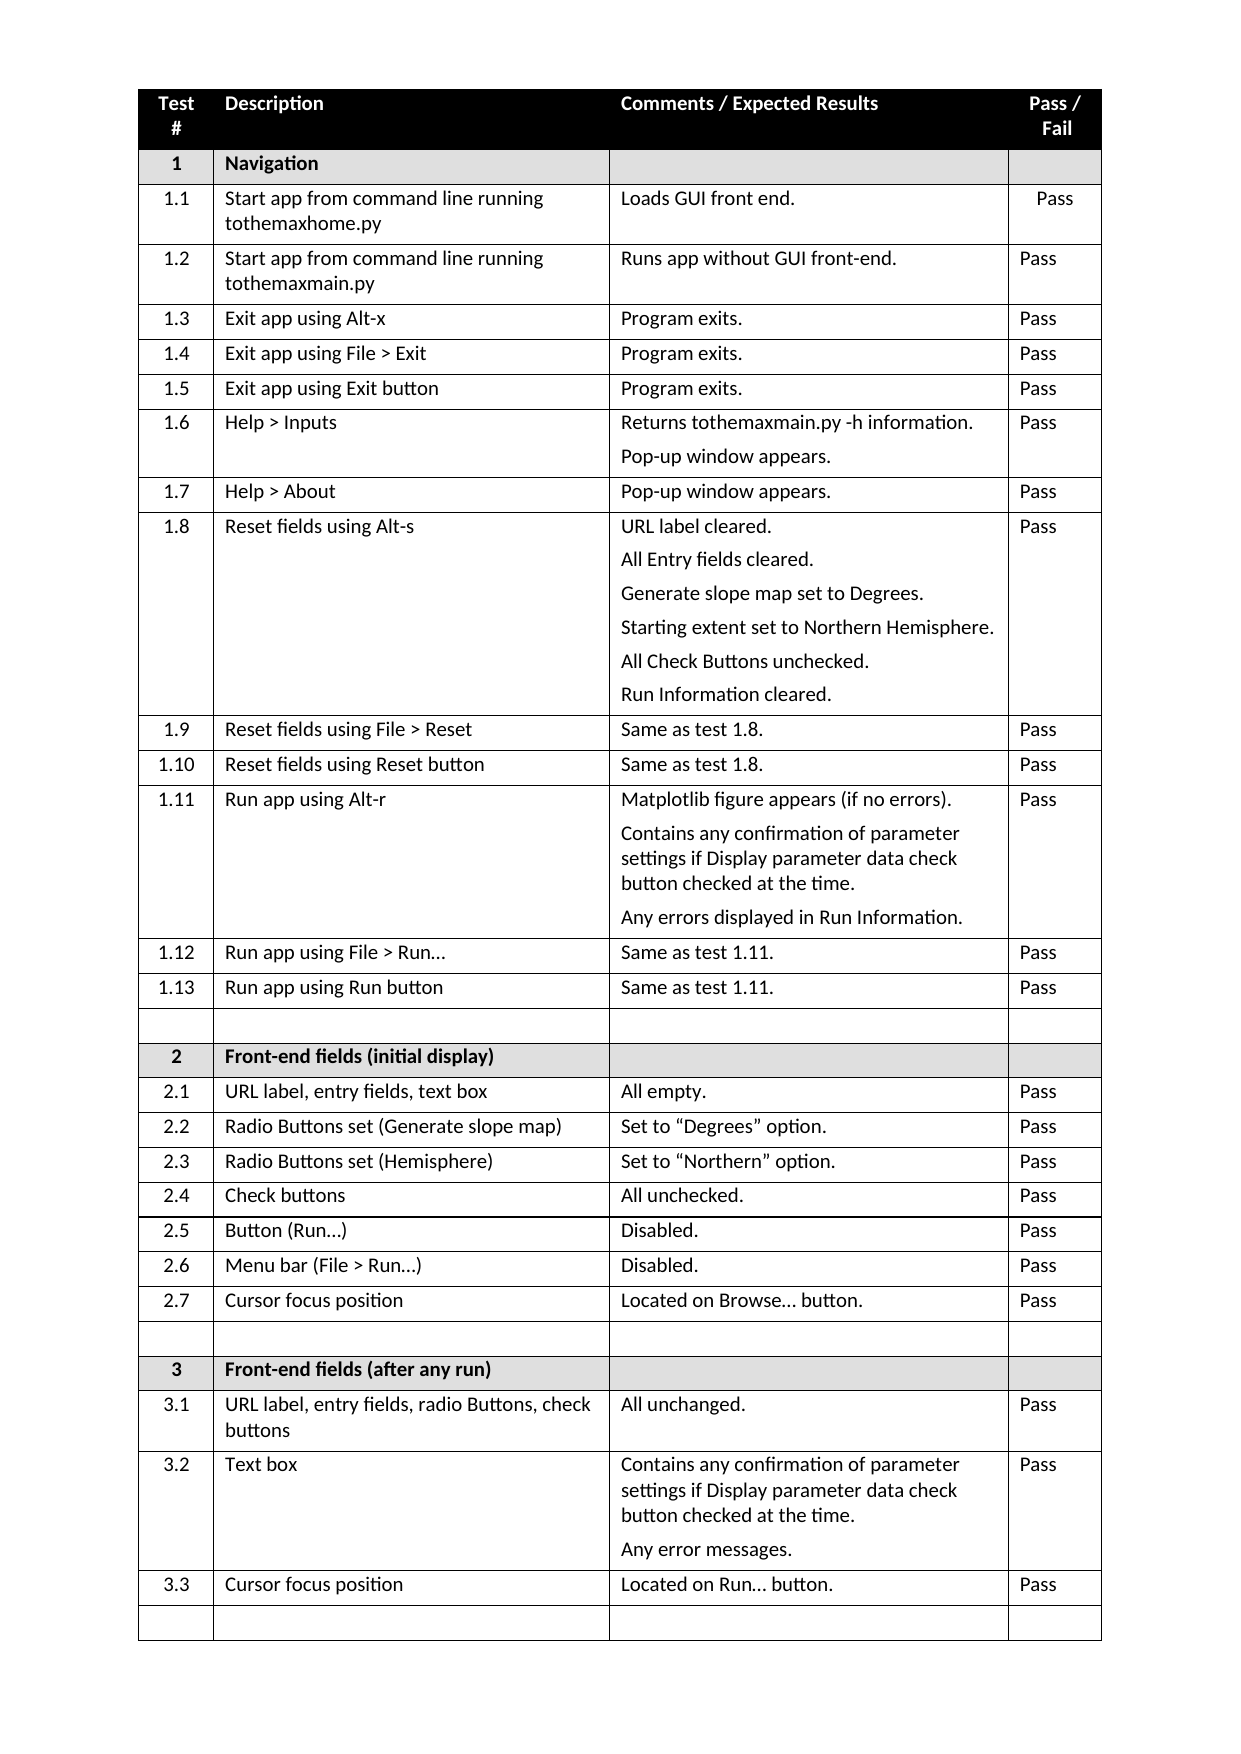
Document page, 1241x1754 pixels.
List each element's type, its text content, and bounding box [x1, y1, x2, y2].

table_cell [1009, 1322, 1101, 1356]
table_cell Menu bar (File > Run…) [214, 1252, 609, 1286]
table_cell 1.5 [139, 375, 213, 408]
table_cell Same as test 1.8. [610, 716, 1008, 750]
table_cell Pop-up window appears. [610, 478, 1008, 512]
table_cell 1.10 [139, 751, 213, 785]
table_cell 2.3 [139, 1148, 213, 1182]
table_cell [214, 1009, 609, 1042]
table_cell Runs app without GUI front-end. [610, 245, 1008, 304]
table_cell Program exits. [610, 340, 1008, 374]
table_cell [1009, 1044, 1101, 1077]
table_cell 1.13 [139, 974, 213, 1008]
table_cell Pass [1009, 1571, 1101, 1605]
table_cell Same as test 1.11. [610, 974, 1008, 1008]
table_cell Pass [1009, 716, 1101, 750]
table_cell 1.12 [139, 939, 213, 973]
table_cell Pass [1009, 375, 1101, 408]
table_cell Pass [1009, 1183, 1101, 1216]
table_header Test # [139, 90, 213, 149]
table_cell [139, 1322, 213, 1356]
table_cell Reset fields using Alt-s [214, 513, 609, 715]
table_cell Reset fields using Reset button [214, 751, 609, 785]
table_cell Pass [1009, 410, 1101, 477]
table_cell [214, 1606, 609, 1639]
table_cell 1.2 [139, 245, 213, 304]
table_cell Returns tothemaxmain.py -h information. Pop-up window appears. [610, 410, 1008, 477]
table_cell Pass [1009, 1113, 1101, 1147]
table_cell 2.4 [139, 1183, 213, 1216]
table_cell Pass [1009, 478, 1101, 512]
table_cell [610, 1606, 1008, 1639]
table_cell 2.2 [139, 1113, 213, 1147]
table_cell Front-end fields (after any run) [214, 1357, 609, 1390]
table_cell 1.4 [139, 340, 213, 374]
table_cell Contains any confirmation of parameter settings if Display parameter data check button checked at the time. Any error messages. [610, 1452, 1008, 1570]
table_cell Pass [1009, 939, 1101, 973]
table_cell 1.9 [139, 716, 213, 750]
table_cell 2.7 [139, 1287, 213, 1321]
table_cell Set to “Northern” option. [610, 1148, 1008, 1182]
table_cell Reset fields using File > Reset [214, 716, 609, 750]
table_cell [139, 1009, 213, 1042]
table_cell Radio Buttons set (Generate slope map) [214, 1113, 609, 1147]
table_cell Pass [1009, 974, 1101, 1008]
table_cell Pass [1009, 1391, 1101, 1451]
table_cell Cursor focus position [214, 1287, 609, 1321]
table_cell [610, 1044, 1008, 1077]
table_cell Pass [1009, 245, 1101, 304]
table_cell Located on Run… button. [610, 1571, 1008, 1605]
table_cell Start app from command line running tothemaxhome.py [214, 185, 609, 244]
table_cell Disabled. [610, 1218, 1008, 1251]
table_cell [1009, 1357, 1101, 1390]
table_cell [610, 150, 1008, 184]
table_cell Help > About [214, 478, 609, 512]
table_cell Start app from command line running tothemaxmain.py [214, 245, 609, 304]
table_cell 1.6 [139, 410, 213, 477]
table_cell [610, 1357, 1008, 1390]
table_cell 3.2 [139, 1452, 213, 1570]
table_cell Pass [1009, 305, 1101, 339]
table_cell Pass [1009, 513, 1101, 715]
table_cell Same as test 1.11. [610, 939, 1008, 973]
table_cell 2 [139, 1044, 213, 1077]
table_cell Pass [1009, 1078, 1101, 1112]
table_cell Pass [1009, 185, 1101, 244]
table_cell Pass [1009, 751, 1101, 785]
table_cell Help > Inputs [214, 410, 609, 477]
table_cell 1.11 [139, 786, 213, 938]
table_cell 2.5 [139, 1218, 213, 1251]
table_cell [1009, 1009, 1101, 1042]
table_cell Program exits. [610, 305, 1008, 339]
table_cell Matplotlib figure appears (if no errors). Contains any confirmation of parameter settings if Display parameter data check button checked at the time. Any errors displayed in Run Information. [610, 786, 1008, 938]
table_cell [1009, 150, 1101, 184]
table_cell Same as test 1.8. [610, 751, 1008, 785]
table_cell Exit app using Exit button [214, 375, 609, 408]
table_cell Exit app using Alt-x [214, 305, 609, 339]
table_header Pass / Fail [1009, 90, 1101, 149]
table_cell Exit app using File > Exit [214, 340, 609, 374]
table_cell 1.1 [139, 185, 213, 244]
table_cell Pass [1009, 1218, 1101, 1251]
table_cell Front-end fields (initial display) [214, 1044, 609, 1077]
table_cell All empty. [610, 1078, 1008, 1112]
table_cell Check buttons [214, 1183, 609, 1216]
table_cell Pass [1009, 1287, 1101, 1321]
table_cell 1.7 [139, 478, 213, 512]
table_cell URL label, entry fields, text box [214, 1078, 609, 1112]
table_cell Pass [1009, 1148, 1101, 1182]
table_cell 2.1 [139, 1078, 213, 1112]
table_cell 1 [139, 150, 213, 184]
table_cell Cursor focus position [214, 1571, 609, 1605]
table_cell [1009, 1606, 1101, 1639]
table_cell URL label cleared. All Entry fields cleared. Generate slope map set to Degrees. Starting extent set to Northern Hemisphere. All Check Buttons unchecked. Run Information cleared. [610, 513, 1008, 715]
table_cell Program exits. [610, 375, 1008, 408]
table_cell Run app using Alt-r [214, 786, 609, 938]
table_cell Pass [1009, 1252, 1101, 1286]
table_cell Button (Run…) [214, 1218, 609, 1251]
table_cell 3 [139, 1357, 213, 1390]
table_cell [139, 1606, 213, 1639]
table_cell All unchanged. [610, 1391, 1008, 1451]
table_cell Run app using Run button [214, 974, 609, 1008]
table_cell [610, 1009, 1008, 1042]
table_cell All unchecked. [610, 1183, 1008, 1216]
table_cell Pass [1009, 1452, 1101, 1570]
table_cell 3.3 [139, 1571, 213, 1605]
table_cell Set to “Degrees” option. [610, 1113, 1008, 1147]
table_cell Disabled. [610, 1252, 1008, 1286]
table_cell Text box [214, 1452, 609, 1570]
table_cell Navigation [214, 150, 609, 184]
table_cell 2.6 [139, 1252, 213, 1286]
table_cell 1.8 [139, 513, 213, 715]
table_header Comments / Expected Results [610, 90, 1008, 149]
table_cell 3.1 [139, 1391, 213, 1451]
table_header Description [214, 90, 609, 149]
table_cell URL label, entry fields, radio Buttons, check buttons [214, 1391, 609, 1451]
table_cell [610, 1322, 1008, 1356]
table_cell Run app using File > Run… [214, 939, 609, 973]
table_cell [214, 1322, 609, 1356]
table_cell Pass [1009, 340, 1101, 374]
table_cell Loads GUI front end. [610, 185, 1008, 244]
table_cell Radio Buttons set (Hemisphere) [214, 1148, 609, 1182]
table_cell Located on Browse… button. [610, 1287, 1008, 1321]
table_cell Pass [1009, 786, 1101, 938]
table_cell 1.3 [139, 305, 213, 339]
